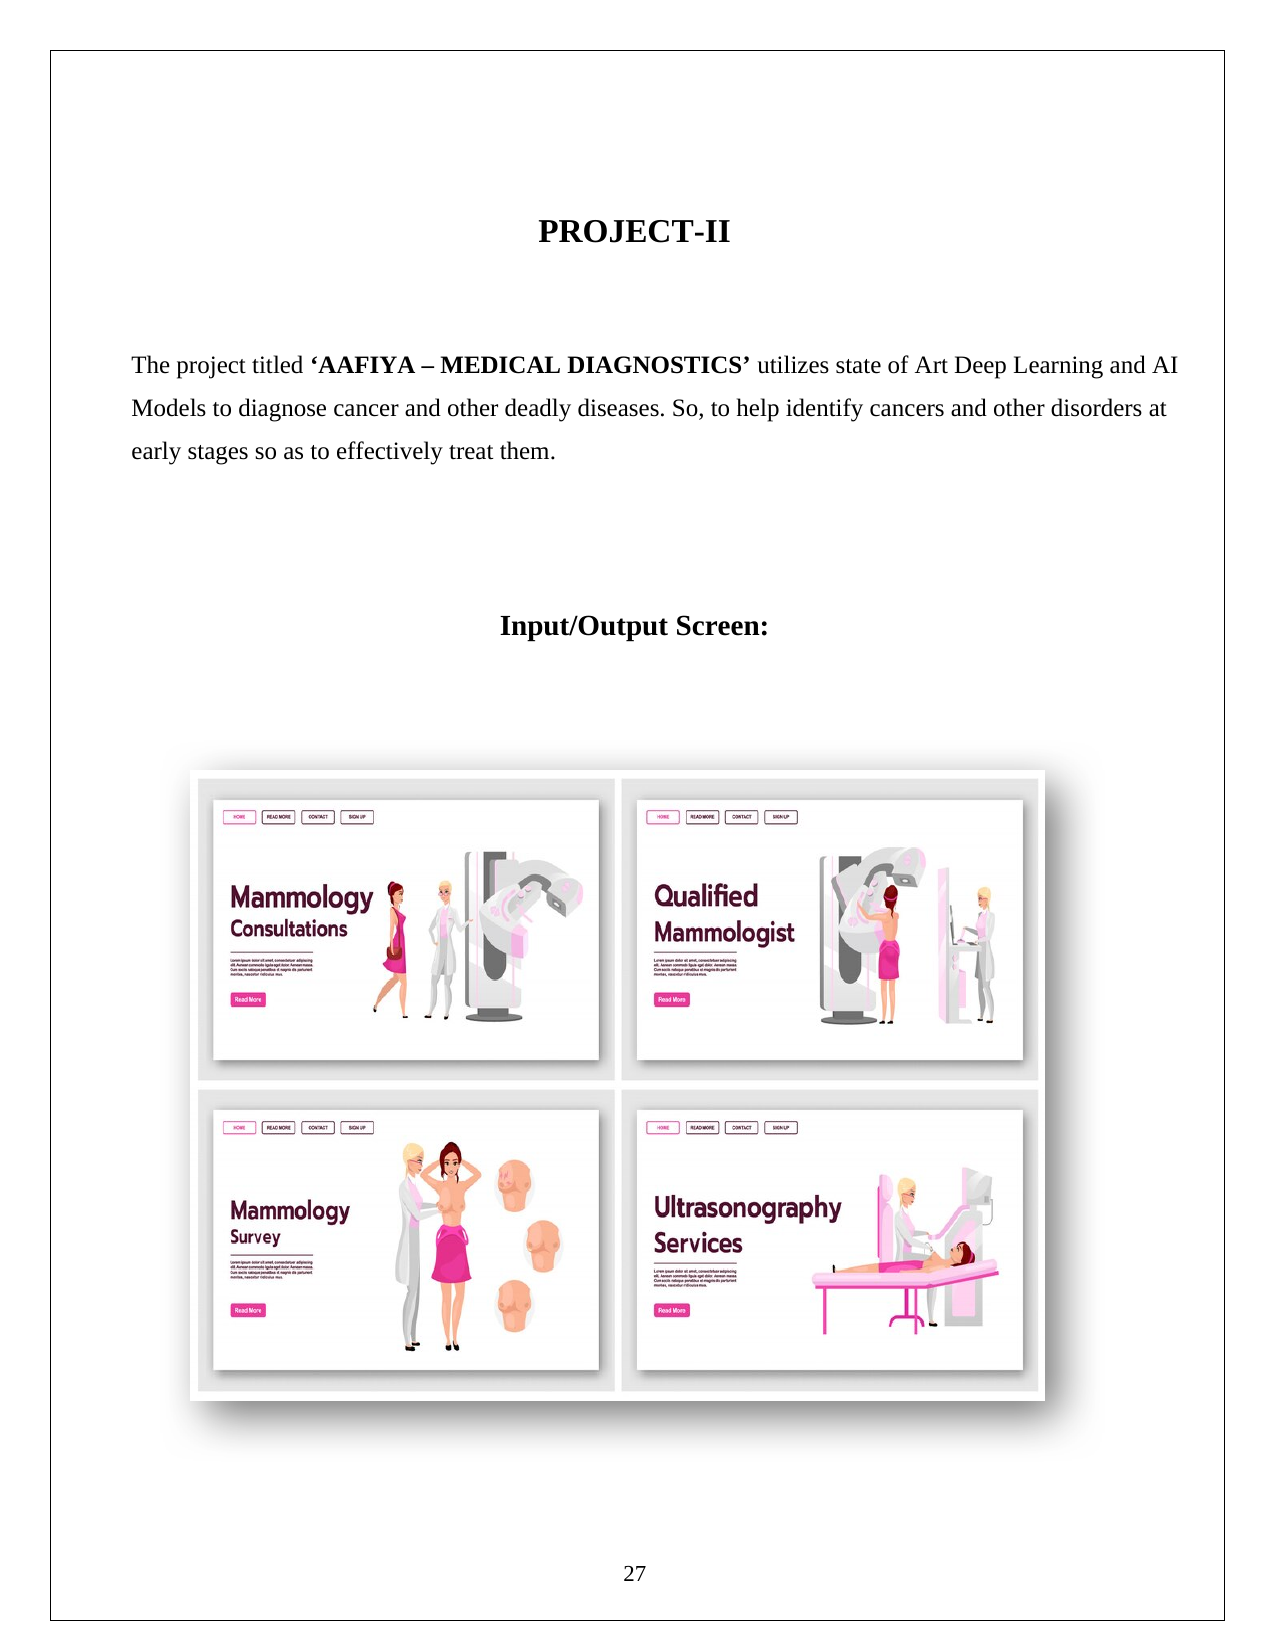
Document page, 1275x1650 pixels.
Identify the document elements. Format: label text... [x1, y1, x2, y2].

text 27 [56, 1560, 1213, 1587]
text PROJECT-II [56, 211, 1213, 249]
text The project titled ‘AAFIYA – MEDICAL DIAGNOSTICS’ utilizes state of Art Deep Learning and AI Models to diagnose cancer and other deadly diseases. So, to help identify cancers and other disorders at early stages so as to effectively treat them. [131, 350, 1213, 465]
text Input/Output Screen: [56, 608, 1213, 642]
picture [190, 770, 1045, 1401]
